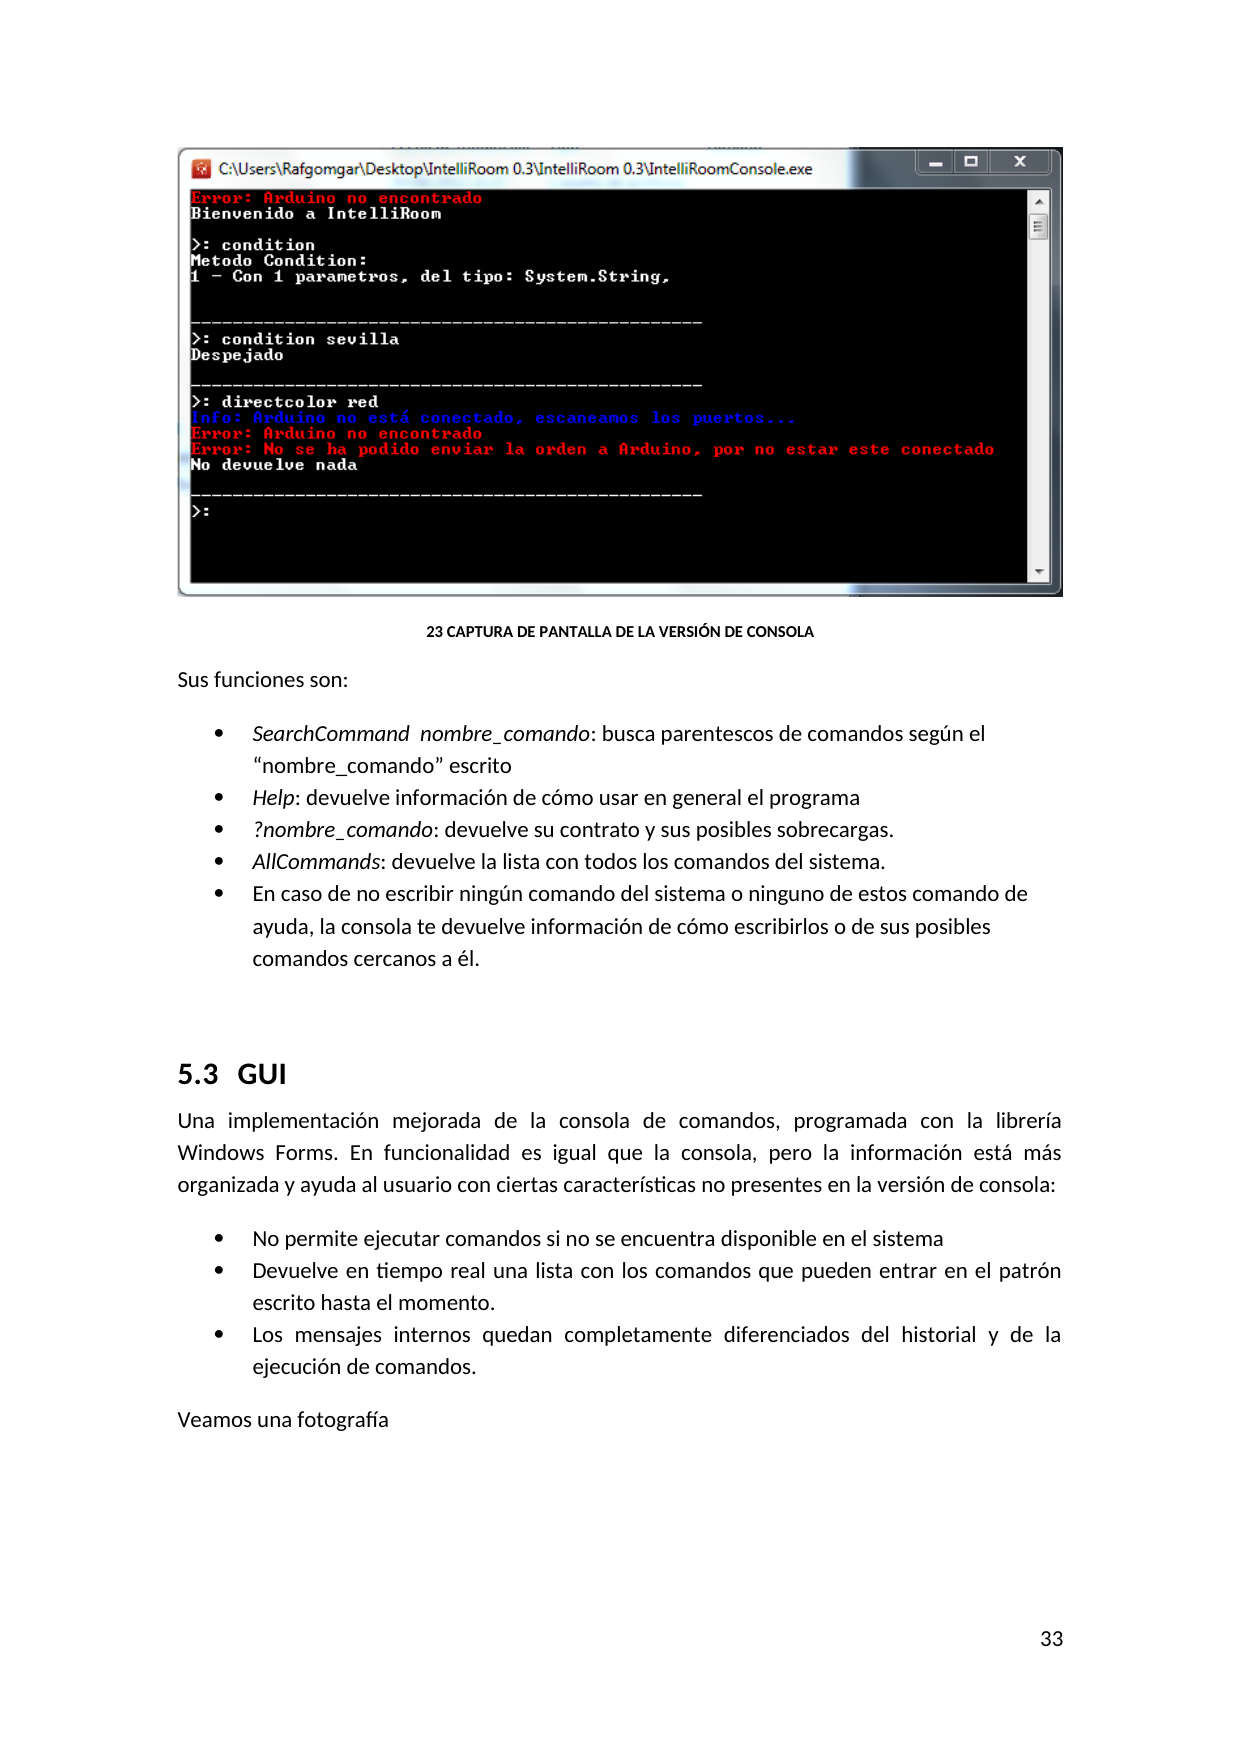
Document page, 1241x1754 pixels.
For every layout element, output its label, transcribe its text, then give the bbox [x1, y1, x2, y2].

list AllCommands: devuelve la lista con todos los comandos del sistema. [215, 847, 1063, 875]
list Devuelve en tiempo real una lista con los comandos que pueden entrar en el patrón escrito hasta el momento. [215, 1256, 1063, 1316]
text Una implementación mejorada de la consola de comandos, programada con la librería Windows Forms. En funcionalidad es igual que la consola, pero la información está más organizada y ayuda al usuario con ciertas características no presentes en la versión de consola: [177, 1106, 1063, 1199]
list Los mensajes internos quedan completamente diferenciados del historial y de la ejecución de comandos. [215, 1320, 1063, 1380]
subtitle GUI [177, 1054, 1063, 1092]
list SearchCommand nombre_comando: busca parentescos de comandos según el “nombre_comando” escrito [215, 719, 1063, 779]
list No permite ejecutar comandos si no se encuentra disponible en el sistema [215, 1224, 1063, 1252]
text Veamos una fotografía [177, 1405, 1063, 1433]
picture [177, 147, 1063, 597]
list Help: devuelve información de cómo usar en general el programa [215, 783, 1063, 811]
list ?nombre_comando: devuelve su contrato y sus posibles sobrecargas. [215, 815, 1063, 843]
text Sus funciones son: [177, 666, 1063, 694]
list En caso de no escribir ningún comando del sistema o ninguno de estos comando de ayuda, la consola te devuelve información de cómo escribirlos o de sus posibles comandos cercanos a él. [215, 879, 1063, 972]
